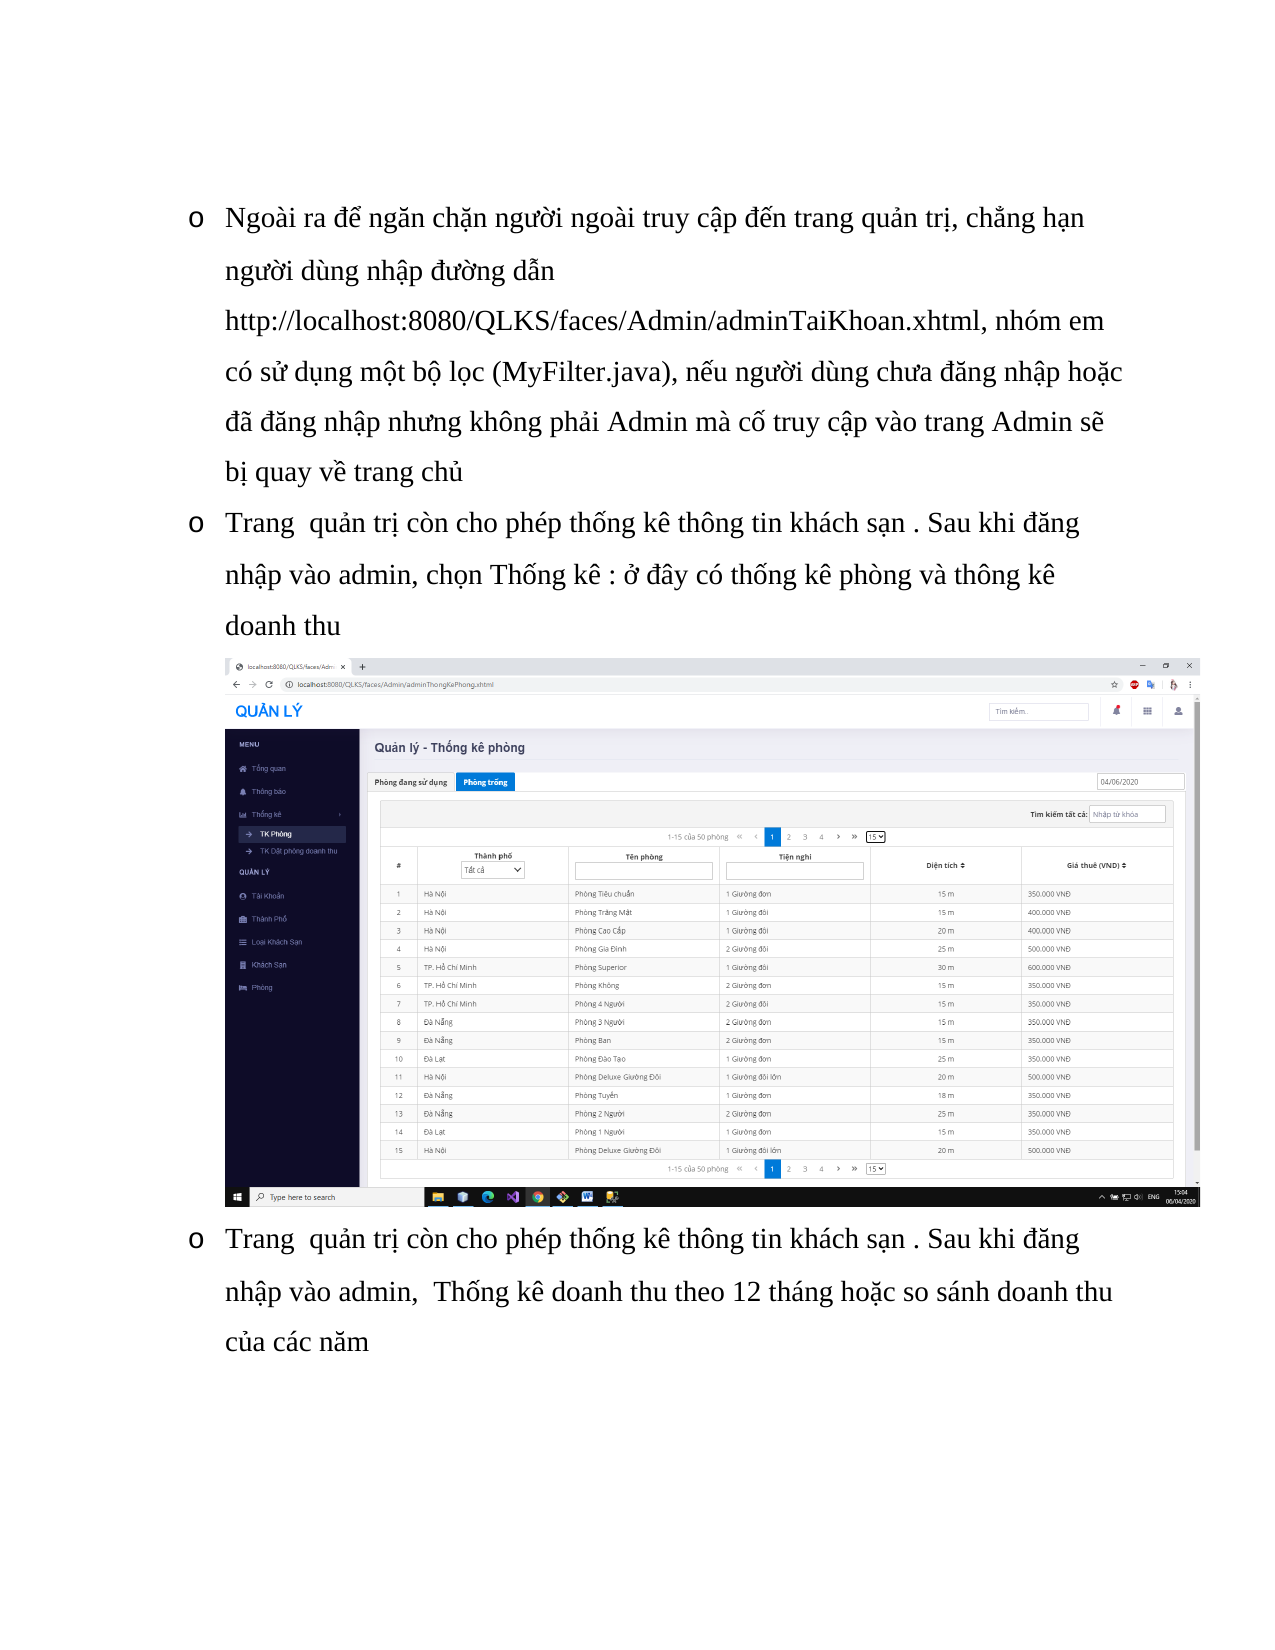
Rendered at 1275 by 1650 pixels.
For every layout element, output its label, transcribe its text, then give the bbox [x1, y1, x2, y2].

list Trang quản trị còn cho phép thống kê thông tin khách sạn . Sau khi đăng nhập vào admin, Thống kê doanh thu theo 12 tháng hoặc so sánh doanh thu của các năm [187, 1221, 1125, 1358]
picture [225, 658, 1200, 1207]
list Ngoài ra để ngăn chặn người ngoài truy cập đến trang quản trị, chẳng hạn người dùng nhập đường dẫn http://localhost:8080/QLKS/faces/Admin/adminTaiKhoan.xhtml, nhóm em có sử dụng một bộ lọc (MyFilter.java), nếu người dùng chưa đăng nhập hoặc đã đăng nhập nhưng không phải Admin mà cố truy cập vào trang Admin sẽ bị quay về trang chủ [187, 200, 1125, 488]
list Trang quản trị còn cho phép thống kê thông tin khách sạn . Sau khi đăng nhập vào admin, chọn Thống kê : ở đây có thống kê phòng và thông kê doanh thu [187, 505, 1125, 641]
